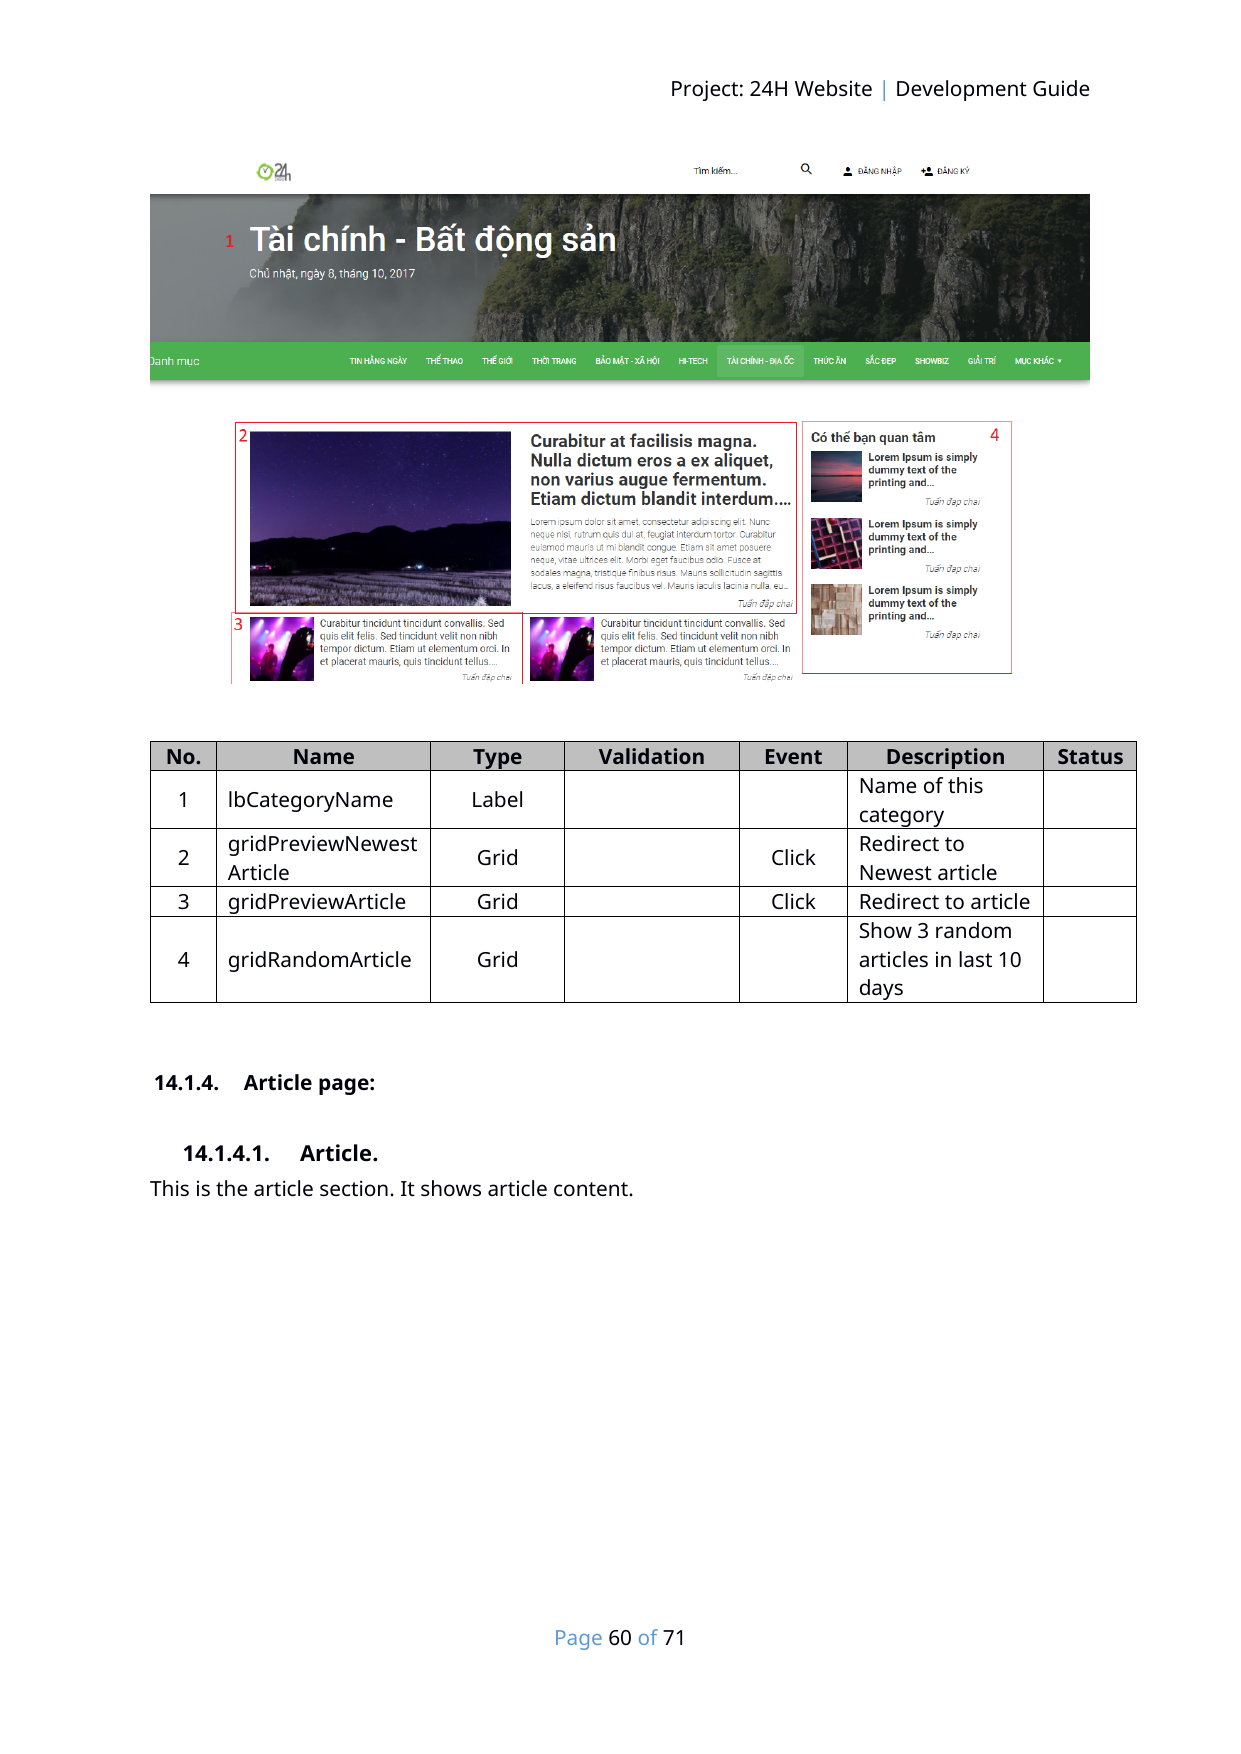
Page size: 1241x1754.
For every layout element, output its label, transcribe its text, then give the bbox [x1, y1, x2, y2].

table_cell [740, 771, 847, 828]
table_header Name [217, 742, 430, 770]
table_cell 4 [151, 917, 216, 1002]
table_cell [565, 887, 739, 916]
table_cell [1044, 829, 1136, 886]
table_header No. [151, 742, 216, 770]
table_cell Redirect to article [848, 887, 1043, 916]
table_cell [565, 771, 739, 828]
table_cell Click [740, 829, 847, 886]
table_cell [1044, 771, 1136, 828]
table_header Type [431, 742, 564, 770]
table_cell Label [431, 771, 564, 828]
table_cell gridRandomArticle [217, 917, 430, 1002]
table_header Event [740, 742, 847, 770]
text This is the article section. It shows article content. [150, 1174, 1090, 1202]
table_cell 3 [151, 887, 216, 916]
table_cell Show 3 random articles in last 10 days [848, 917, 1043, 1002]
table_cell lbCategoryName [217, 771, 430, 828]
table_cell Grid [431, 829, 564, 886]
table_cell Grid [431, 887, 564, 916]
table_header Description [848, 742, 1043, 770]
picture [150, 150, 1090, 684]
table_cell [565, 829, 739, 886]
table_cell Grid [431, 917, 564, 1002]
table_cell Name of this category [848, 771, 1043, 828]
table_cell 1 [151, 771, 216, 828]
table_cell gridPreviewNewestArticle [217, 829, 430, 886]
table_cell Click [740, 887, 847, 916]
table_cell [740, 917, 847, 1002]
table_cell gridPreviewArticle [217, 887, 430, 916]
table_cell [1044, 887, 1136, 916]
table_cell 2 [151, 829, 216, 886]
subtitle Article. [182, 1138, 1090, 1167]
table_cell [1044, 917, 1136, 1002]
table_header Validation [565, 742, 739, 770]
subtitle Article page: [154, 1068, 1090, 1097]
table_cell Redirect to Newest article [848, 829, 1043, 886]
table_header Status [1044, 742, 1136, 770]
table_cell [565, 917, 739, 1002]
